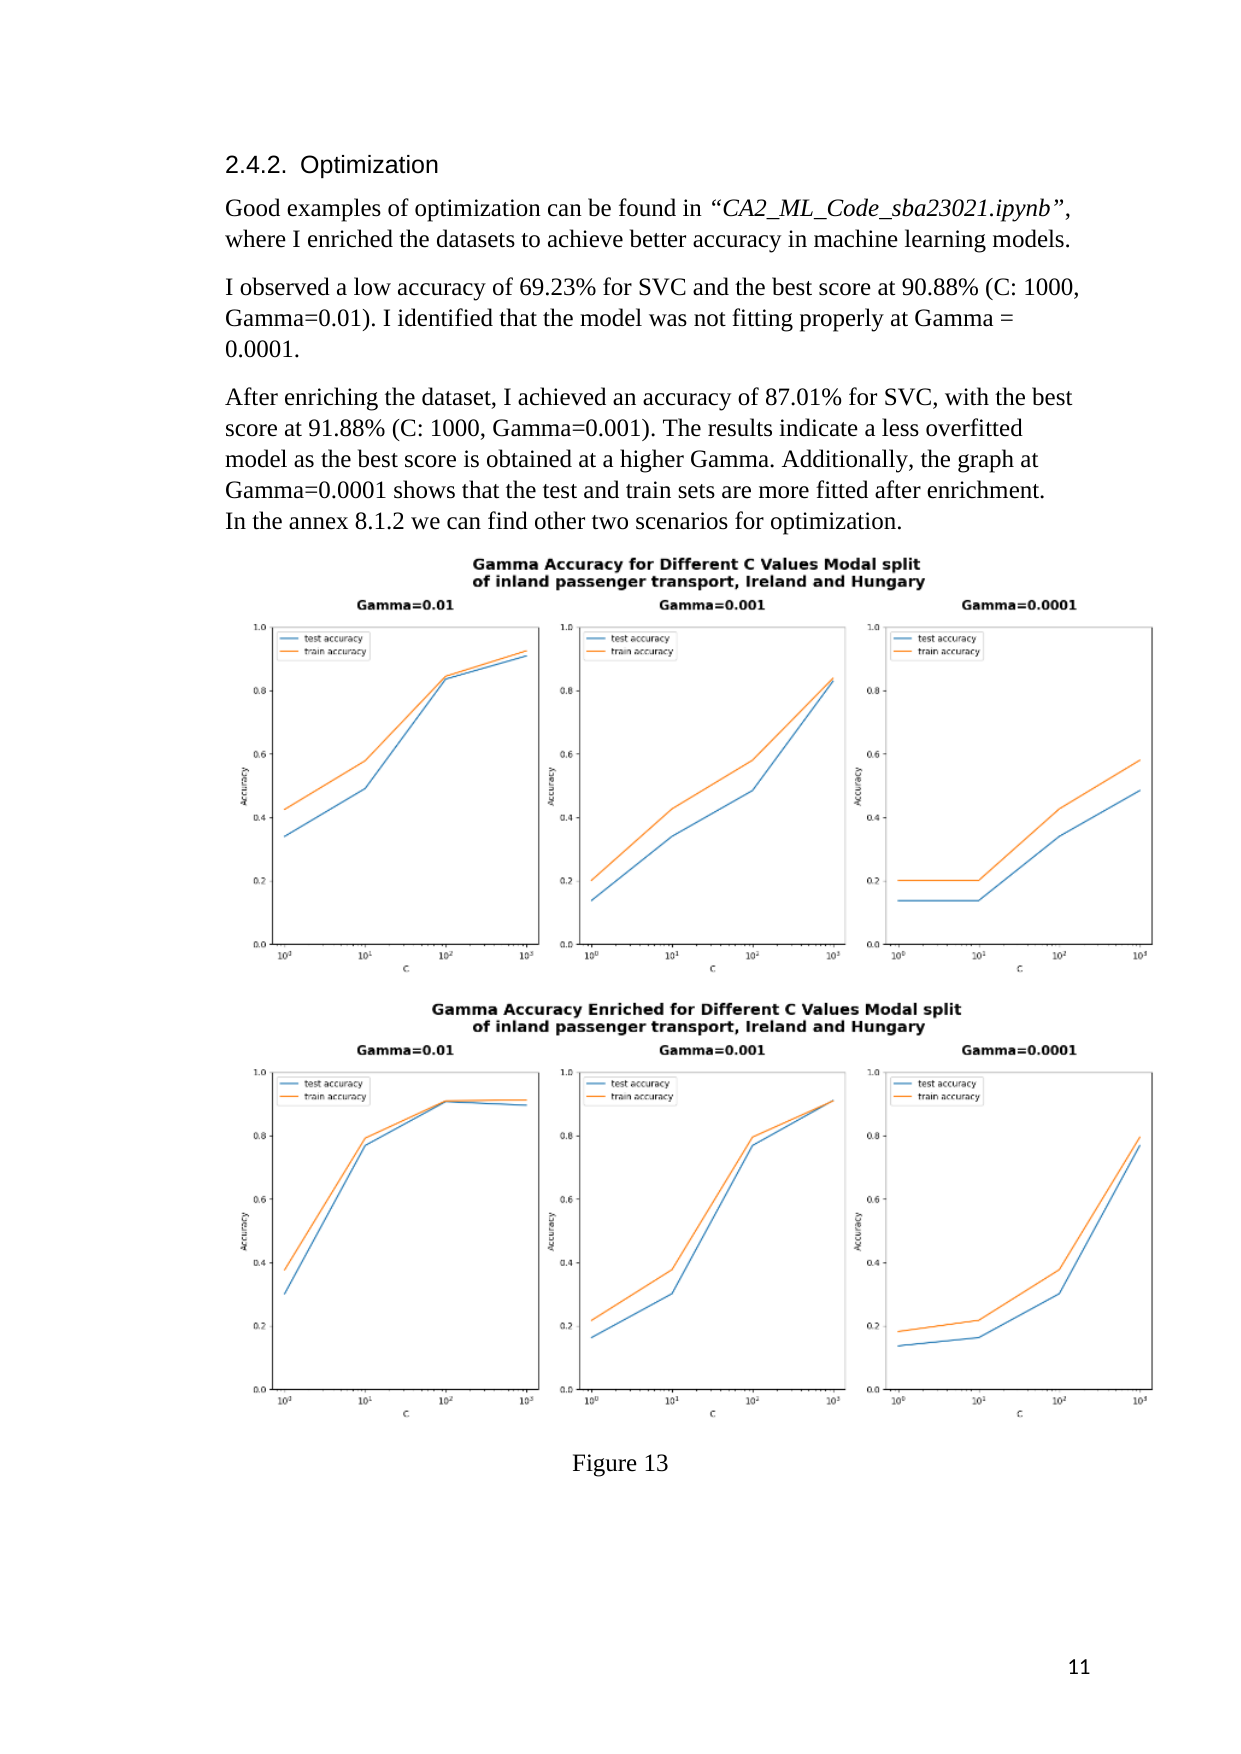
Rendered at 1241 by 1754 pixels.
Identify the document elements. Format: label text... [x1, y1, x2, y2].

text I observed a low accuracy of 69.23% for SVC and the best score at 90.88% (C: 1000, Gamma=0.01). I identified that the model was not fitting properly at Gamma = 0.0001. [225, 272, 1090, 363]
text Good examples of optimization can be found in “CA2_ML_Code_sba23021.ipynb”, where I enriched the datasets to achieve better accuracy in machine learning models. [225, 193, 1090, 253]
subtitle Optimization [225, 150, 1090, 179]
picture [225, 553, 1166, 1430]
text Figure 13 [150, 1448, 1090, 1477]
text After enriching the dataset, I achieved an accuracy of 87.01% for SVC, with the best score at 91.88% (C: 1000, Gamma=0.001). The results indicate a less overfitted model as the best score is obtained at a higher Gamma. Additionally, the graph at Gamma=0.0001 shows that the test and train sets are more fitted after enrichment. In the annex 8.1.2 we can find other two scenarios for optimization. [225, 382, 1090, 535]
